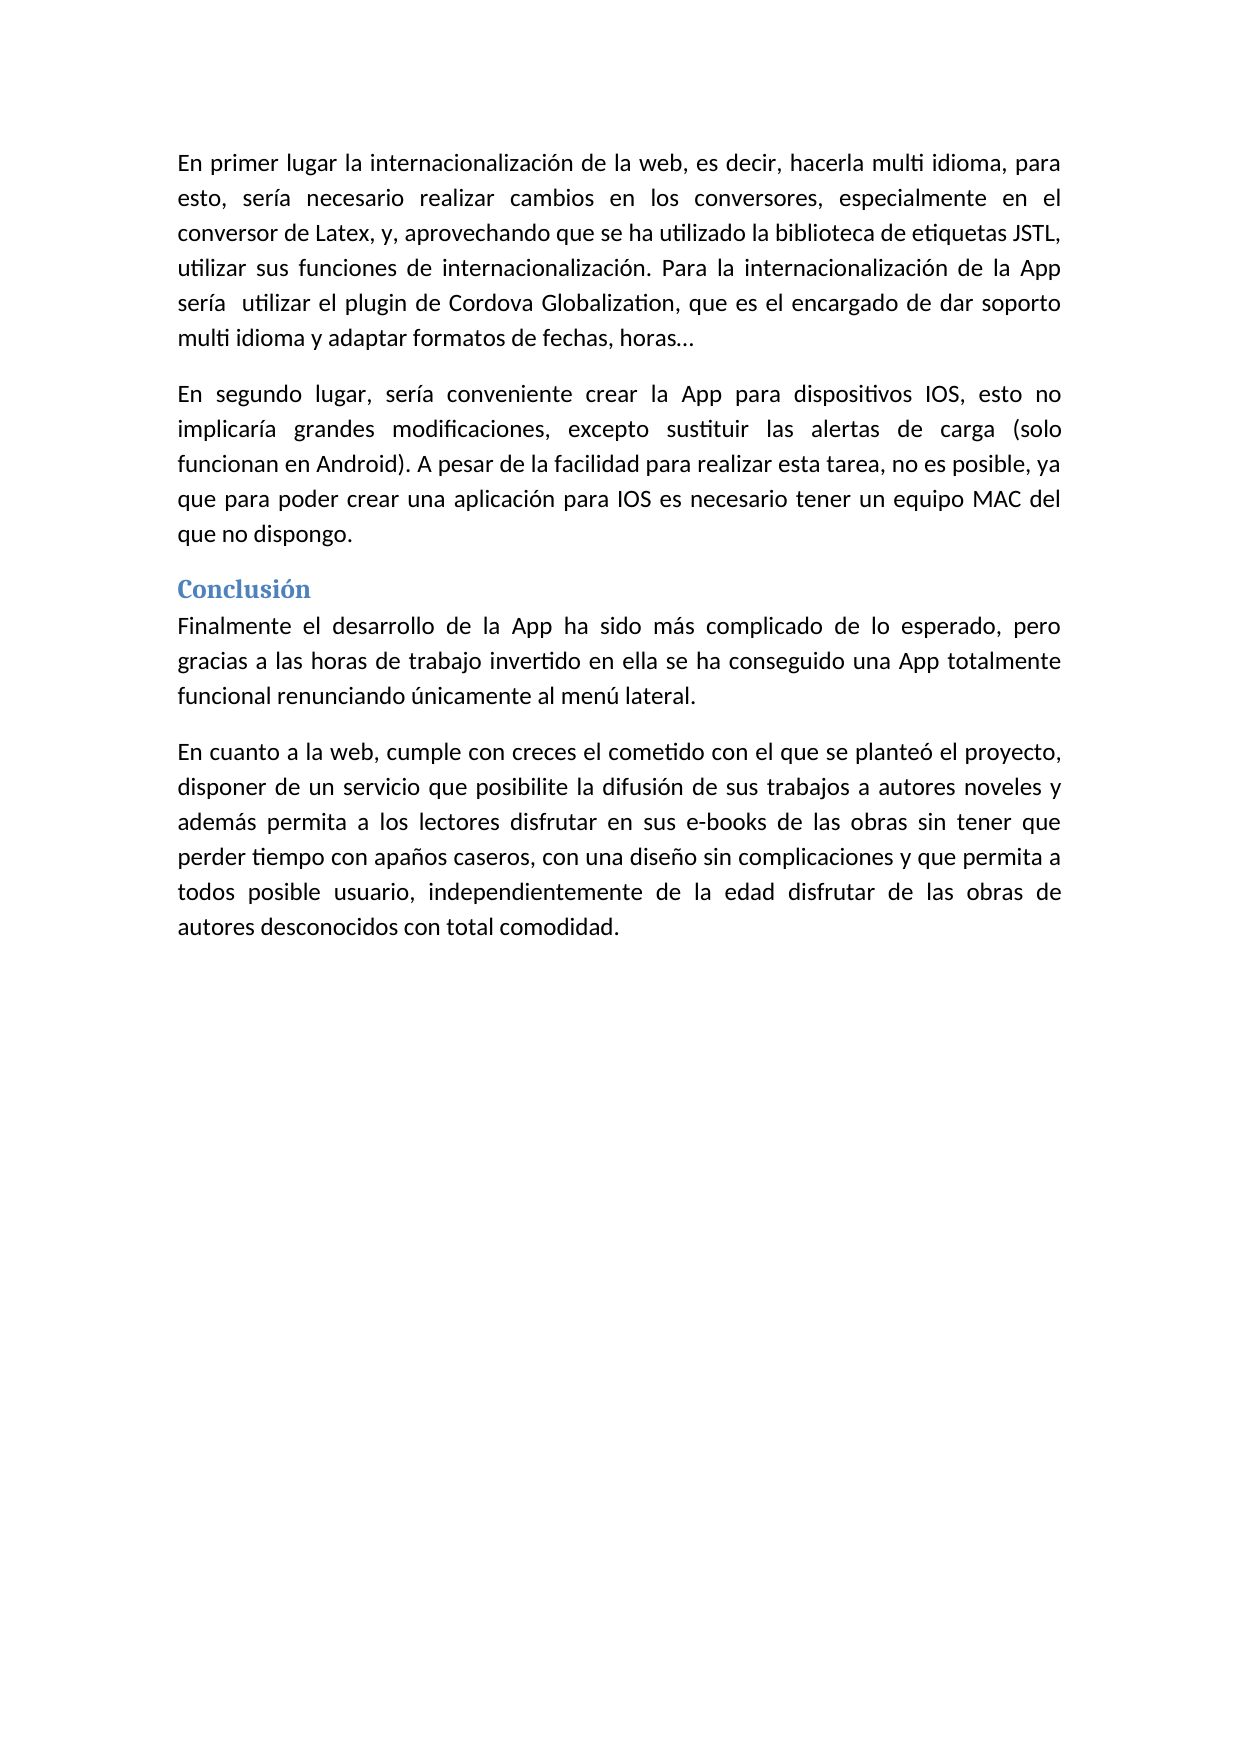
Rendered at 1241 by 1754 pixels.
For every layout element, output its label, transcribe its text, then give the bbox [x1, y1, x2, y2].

text En cuanto a la web, cumple con creces el cometido con el que se planteó el proyecto, disponer de un servicio que posibilite la difusión de sus trabajos a autores noveles y además permita a los lectores disfrutar en sus e-books de las obras sin tener que perder tiempo con apaños caseros, con una diseño sin complicaciones y que permita a todos posible usuario, independientemente de la edad disfrutar de las obras de autores desconocidos con total comodidad. [177, 736, 1063, 941]
subtitle Conclusión [177, 574, 1063, 605]
text En primer lugar la internacionalización de la web, es decir, hacerla multi idioma, para esto, sería necesario realizar cambios en los conversores, especialmente en el conversor de Latex, y, aprovechando que se ha utilizado la biblioteca de etiquetas JSTL, utilizar sus funciones de internacionalización. Para la internacionalización de la App sería utilizar el plugin de Cordova Globalization, que es el encargado de dar soporto multi idioma y adaptar formatos de fechas, horas… [177, 148, 1063, 353]
text En segundo lugar, sería conveniente crear la App para dispositivos IOS, esto no implicaría grandes modificaciones, excepto sustituir las alertas de carga (solo funcionan en Android). A pesar de la facilidad para realizar esta tarea, no es posible, ya que para poder crear una aplicación para IOS es necesario tener un equipo MAC del que no dispongo. [177, 378, 1063, 549]
text Finalmente el desarrollo de la App ha sido más complicado de lo esperado, pero gracias a las horas de trabajo invertido en ella se ha conseguido una App totalmente funcional renunciando únicamente al menú lateral. [177, 610, 1063, 711]
